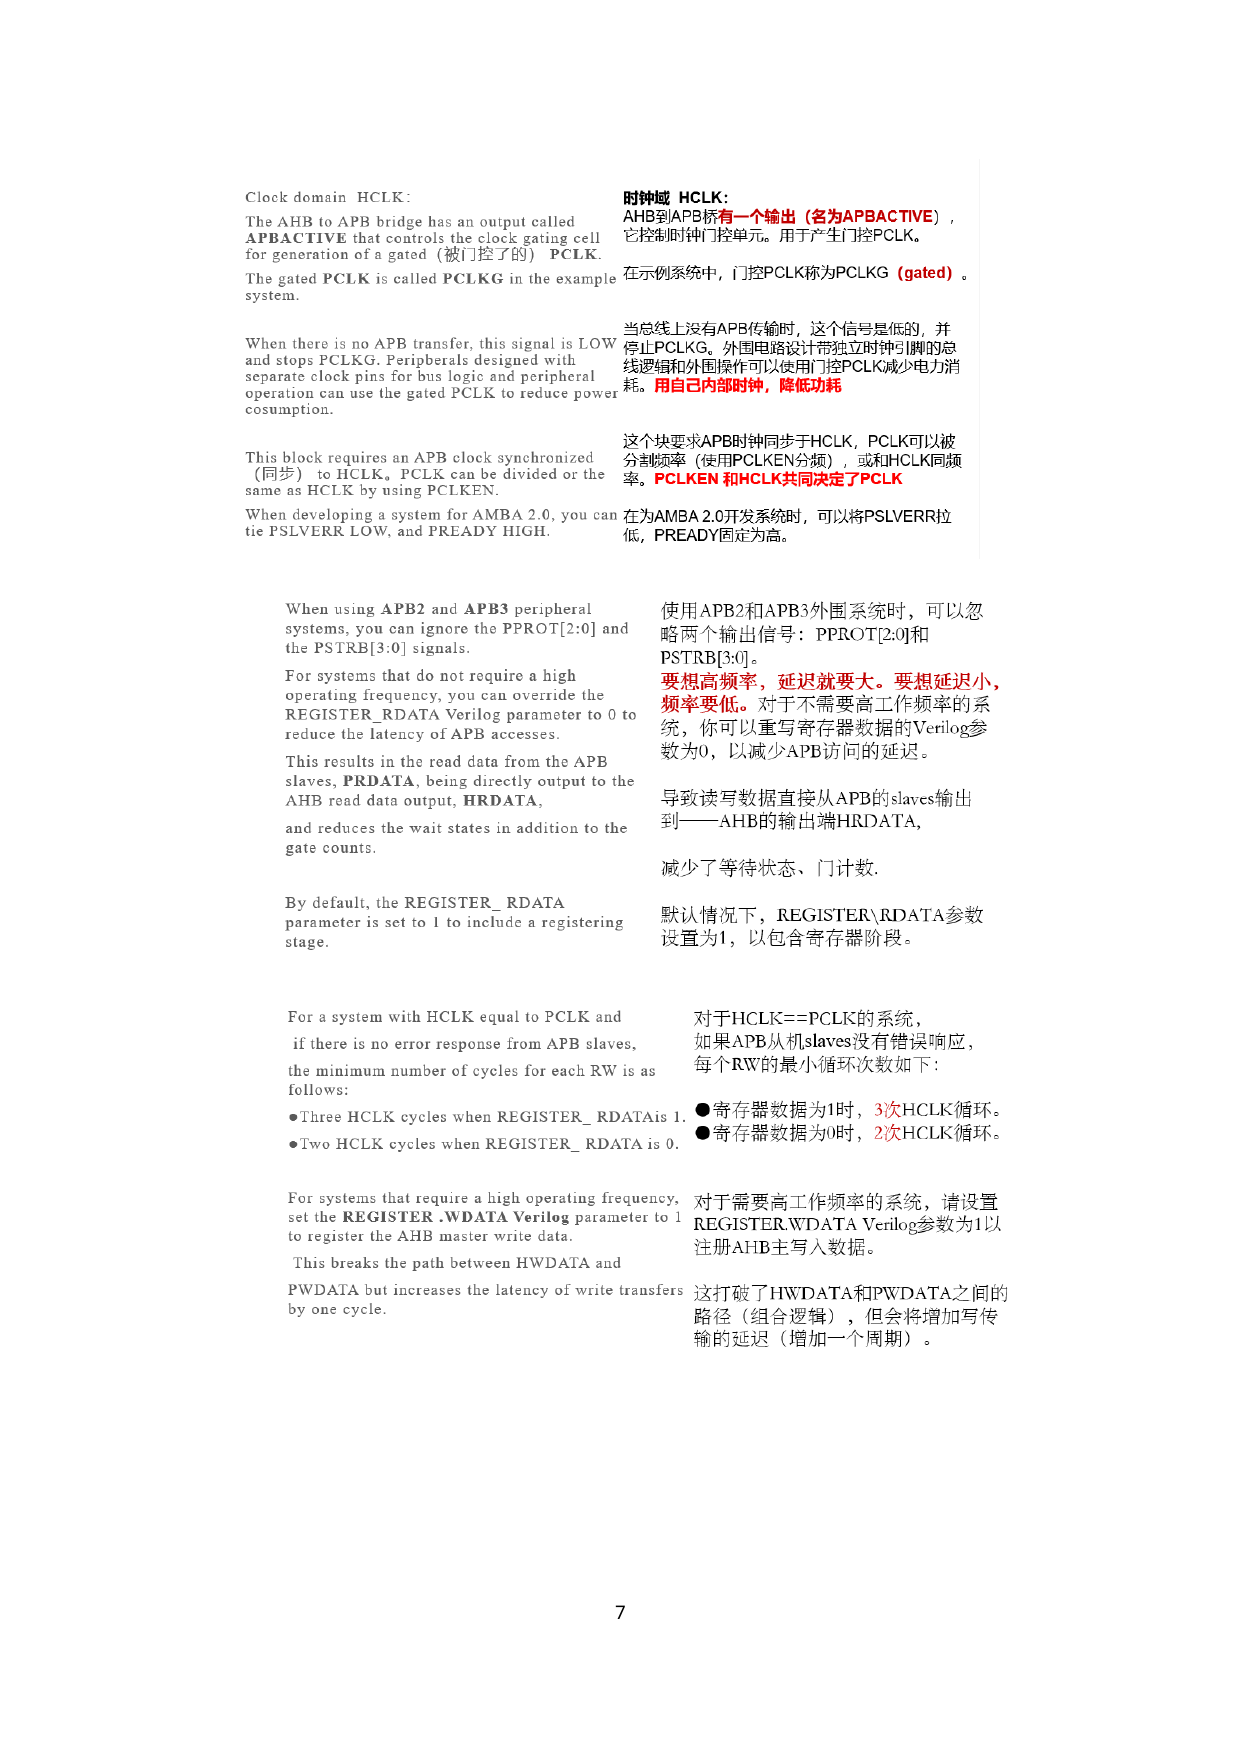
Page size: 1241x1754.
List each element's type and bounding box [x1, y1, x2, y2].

picture [231, 159, 980, 559]
picture [272, 582, 1012, 961]
picture [274, 972, 1010, 1370]
